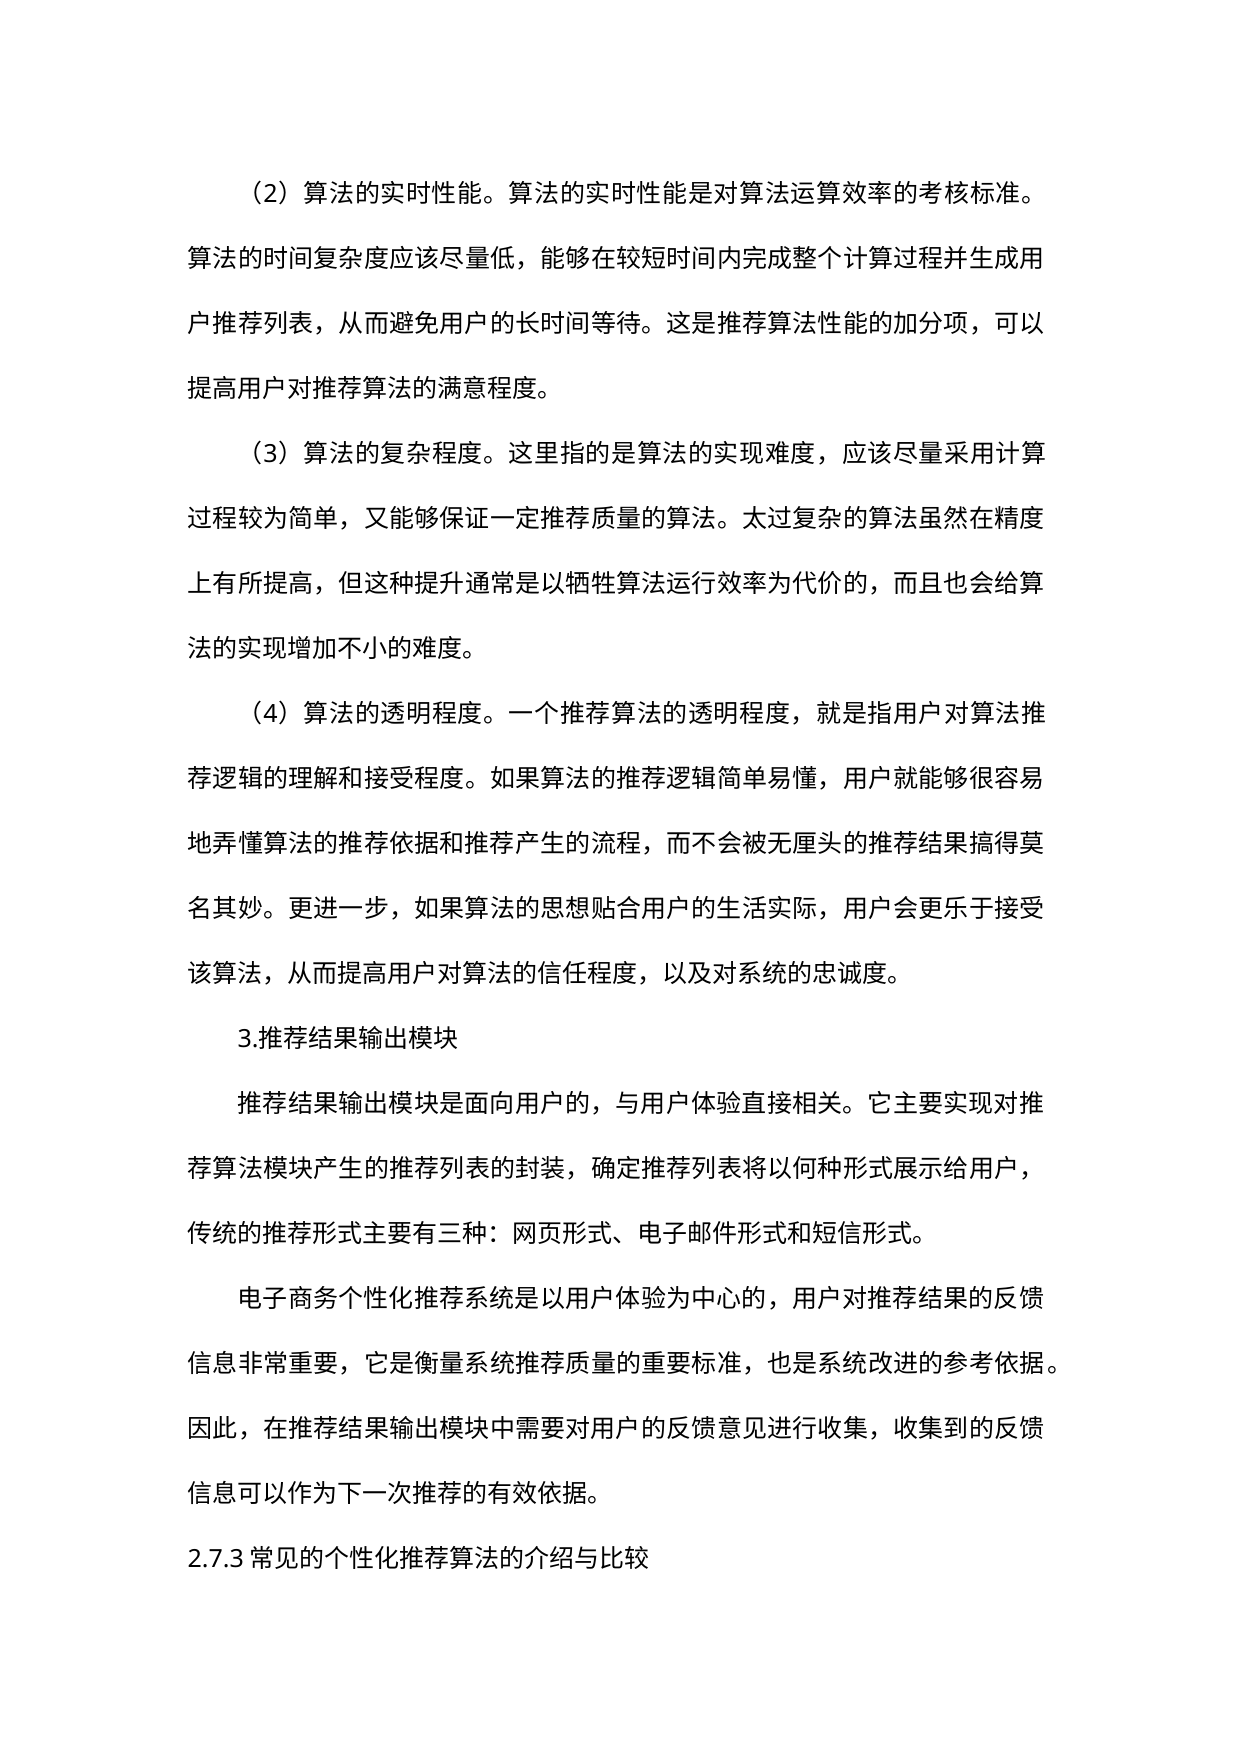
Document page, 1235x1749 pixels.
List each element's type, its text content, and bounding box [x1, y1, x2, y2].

text （2）算法的实时性能。算法的实时性能是对算法运算效率的考核标准。算法的时间复杂度应该尽量低，能够在较短时间内完成整个计算过程并生成用户推荐列表，从而避免用户的长时间等待。这是推荐算法性能的加分项，可以提高用户对推荐算法的满意程度。 [187, 159, 1047, 419]
text 2.7.3常见的个性化推荐算法的介绍与比较 [187, 1524, 1047, 1589]
text 3.推荐结果输出模块 [187, 1004, 1047, 1069]
text （4）算法的透明程度。一个推荐算法的透明程度，就是指用户对算法推荐逻辑的理解和接受程度。如果算法的推荐逻辑简单易懂，用户就能够很容易地弄懂算法的推荐依据和推荐产生的流程，而不会被无厘头的推荐结果搞得莫名其妙。更进一步，如果算法的思想贴合用户的生活实际，用户会更乐于接受该算法，从而提高用户对算法的信任程度，以及对系统的忠诚度。 [187, 679, 1047, 1004]
text 推荐结果输出模块是面向用户的，与用户体验直接相关。它主要实现对推荐算法模块产生的推荐列表的封装，确定推荐列表将以何种形式展示给用户，传统的推荐形式主要有三种：网页形式、电子邮件形式和短信形式。 [187, 1069, 1047, 1264]
text （3）算法的复杂程度。这里指的是算法的实现难度，应该尽量采用计算过程较为简单，又能够保证一定推荐质量的算法。太过复杂的算法虽然在精度上有所提高，但这种提升通常是以牺牲算法运行效率为代价的，而且也会给算法的实现增加不小的难度。 [187, 419, 1047, 679]
text 电子商务个性化推荐系统是以用户体验为中心的，用户对推荐结果的反馈信息非常重要，它是衡量系统推荐质量的重要标准，也是系统改进的参考依据。因此，在推荐结果输出模块中需要对用户的反馈意见进行收集，收集到的反馈信息可以作为下一次推荐的有效依据。 [187, 1264, 1047, 1524]
